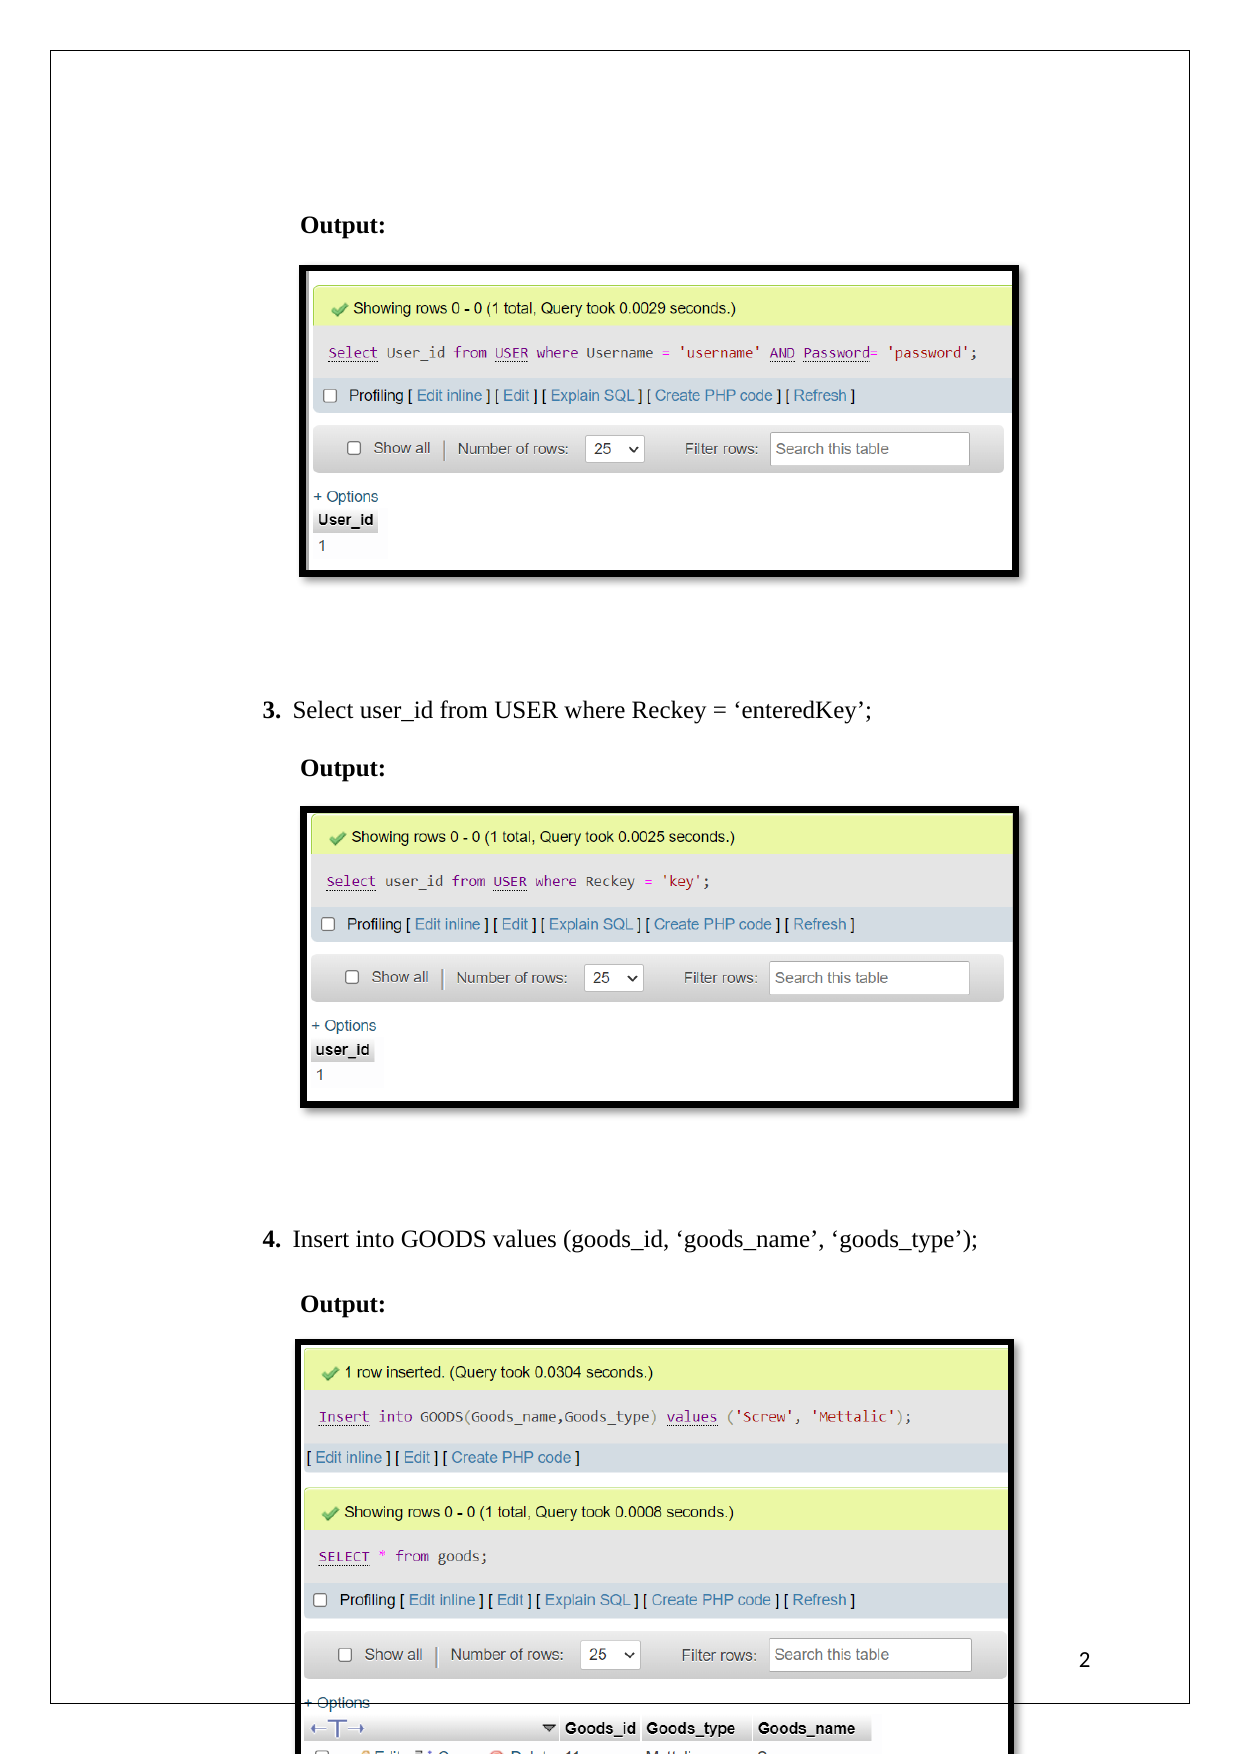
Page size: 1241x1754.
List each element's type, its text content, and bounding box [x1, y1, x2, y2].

picture [301, 1345, 1008, 1703]
picture [307, 813, 1013, 1101]
list Output: [300, 1289, 1090, 1318]
list Select user_id from USER where Reckey = ‘enteredKey’; [262, 695, 1090, 724]
list Output: [300, 753, 1090, 782]
list Insert into GOODS values (goods_id, ‘goods_name’, ‘goods_type’); [262, 1224, 1090, 1253]
picture [301, 1704, 1008, 1754]
list Output: [300, 210, 1090, 238]
picture [306, 271, 1012, 570]
